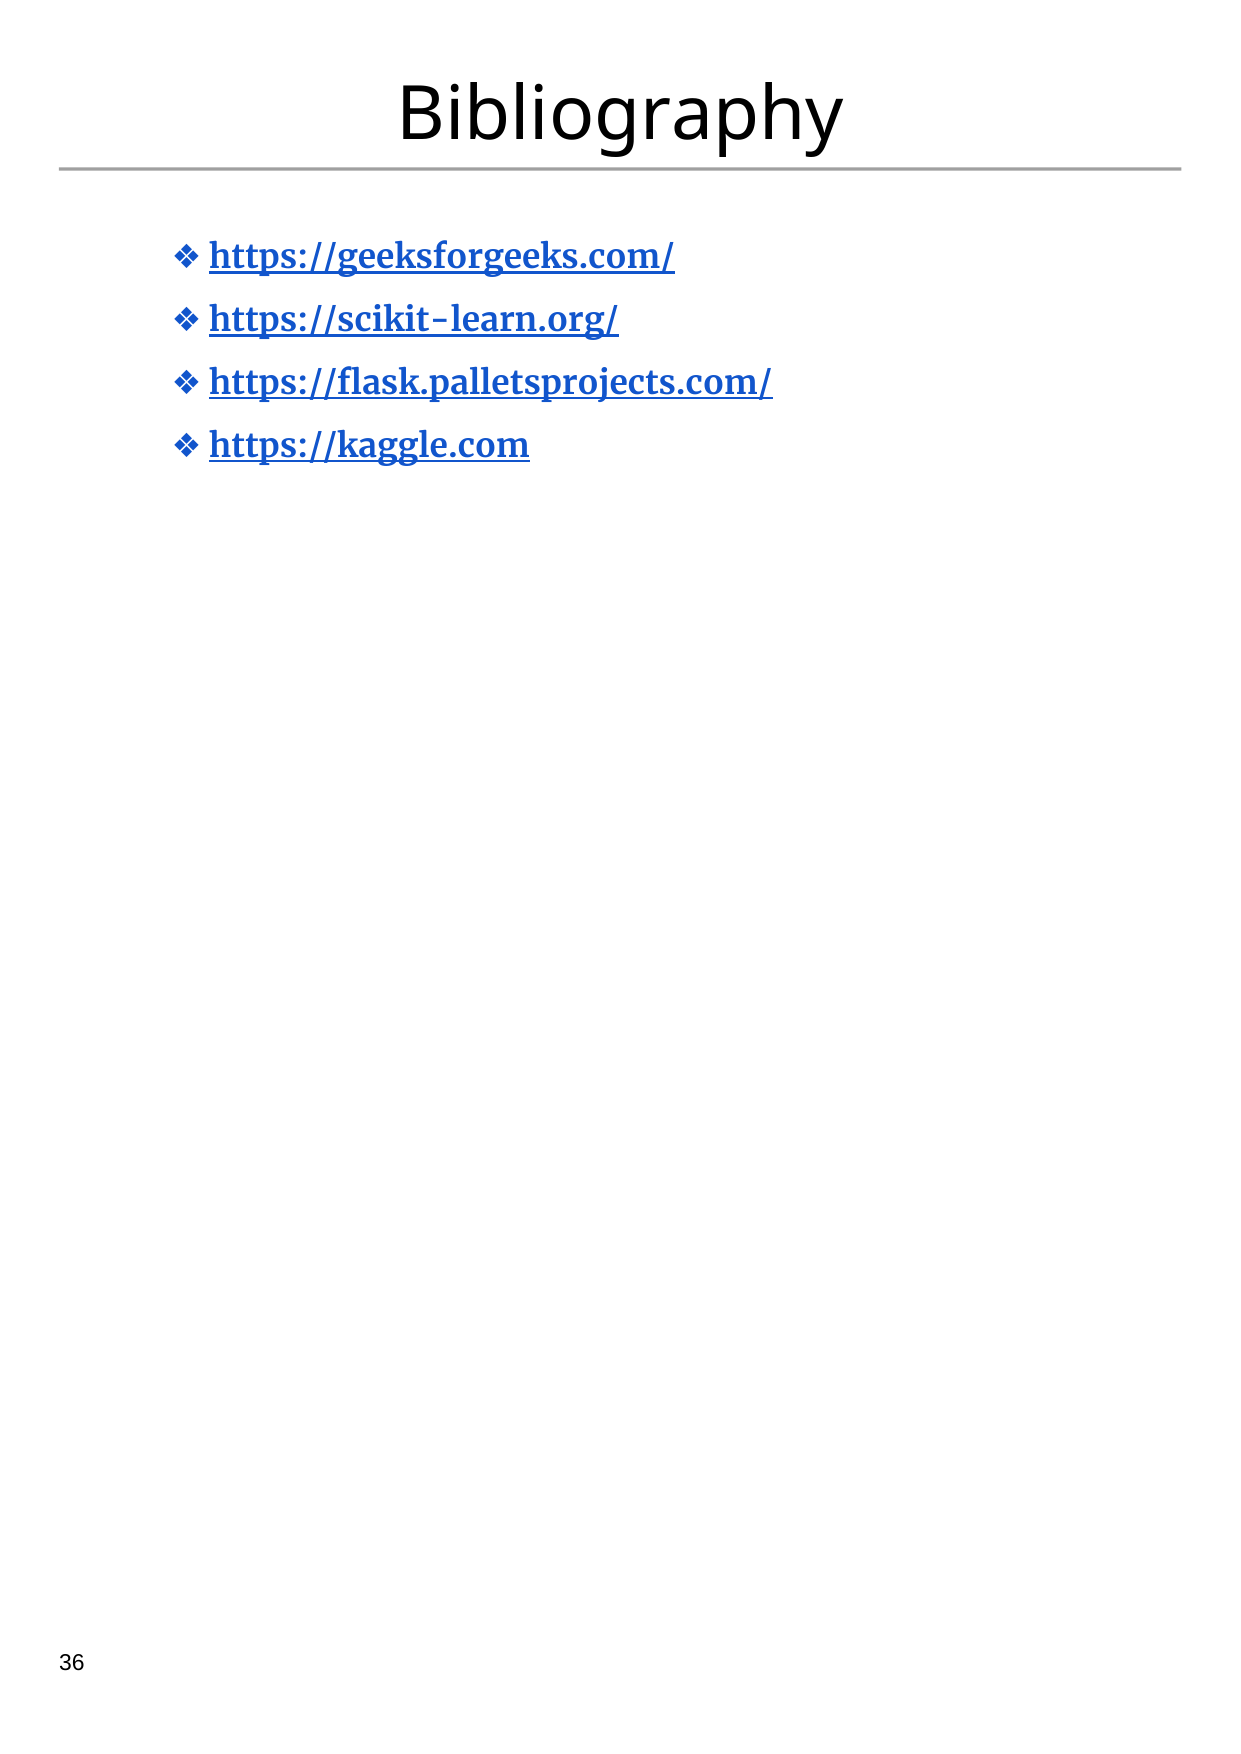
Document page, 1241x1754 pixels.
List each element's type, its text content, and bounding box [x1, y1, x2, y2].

title https://flask.palletsprojects.com/ [171, 362, 1181, 403]
title https://scikit-learn.org/ [171, 299, 1181, 341]
list https://kaggle.com [171, 424, 1181, 466]
title Bibliography [59, 59, 1181, 161]
title https://geeksforgeeks.com/ [171, 236, 1181, 278]
